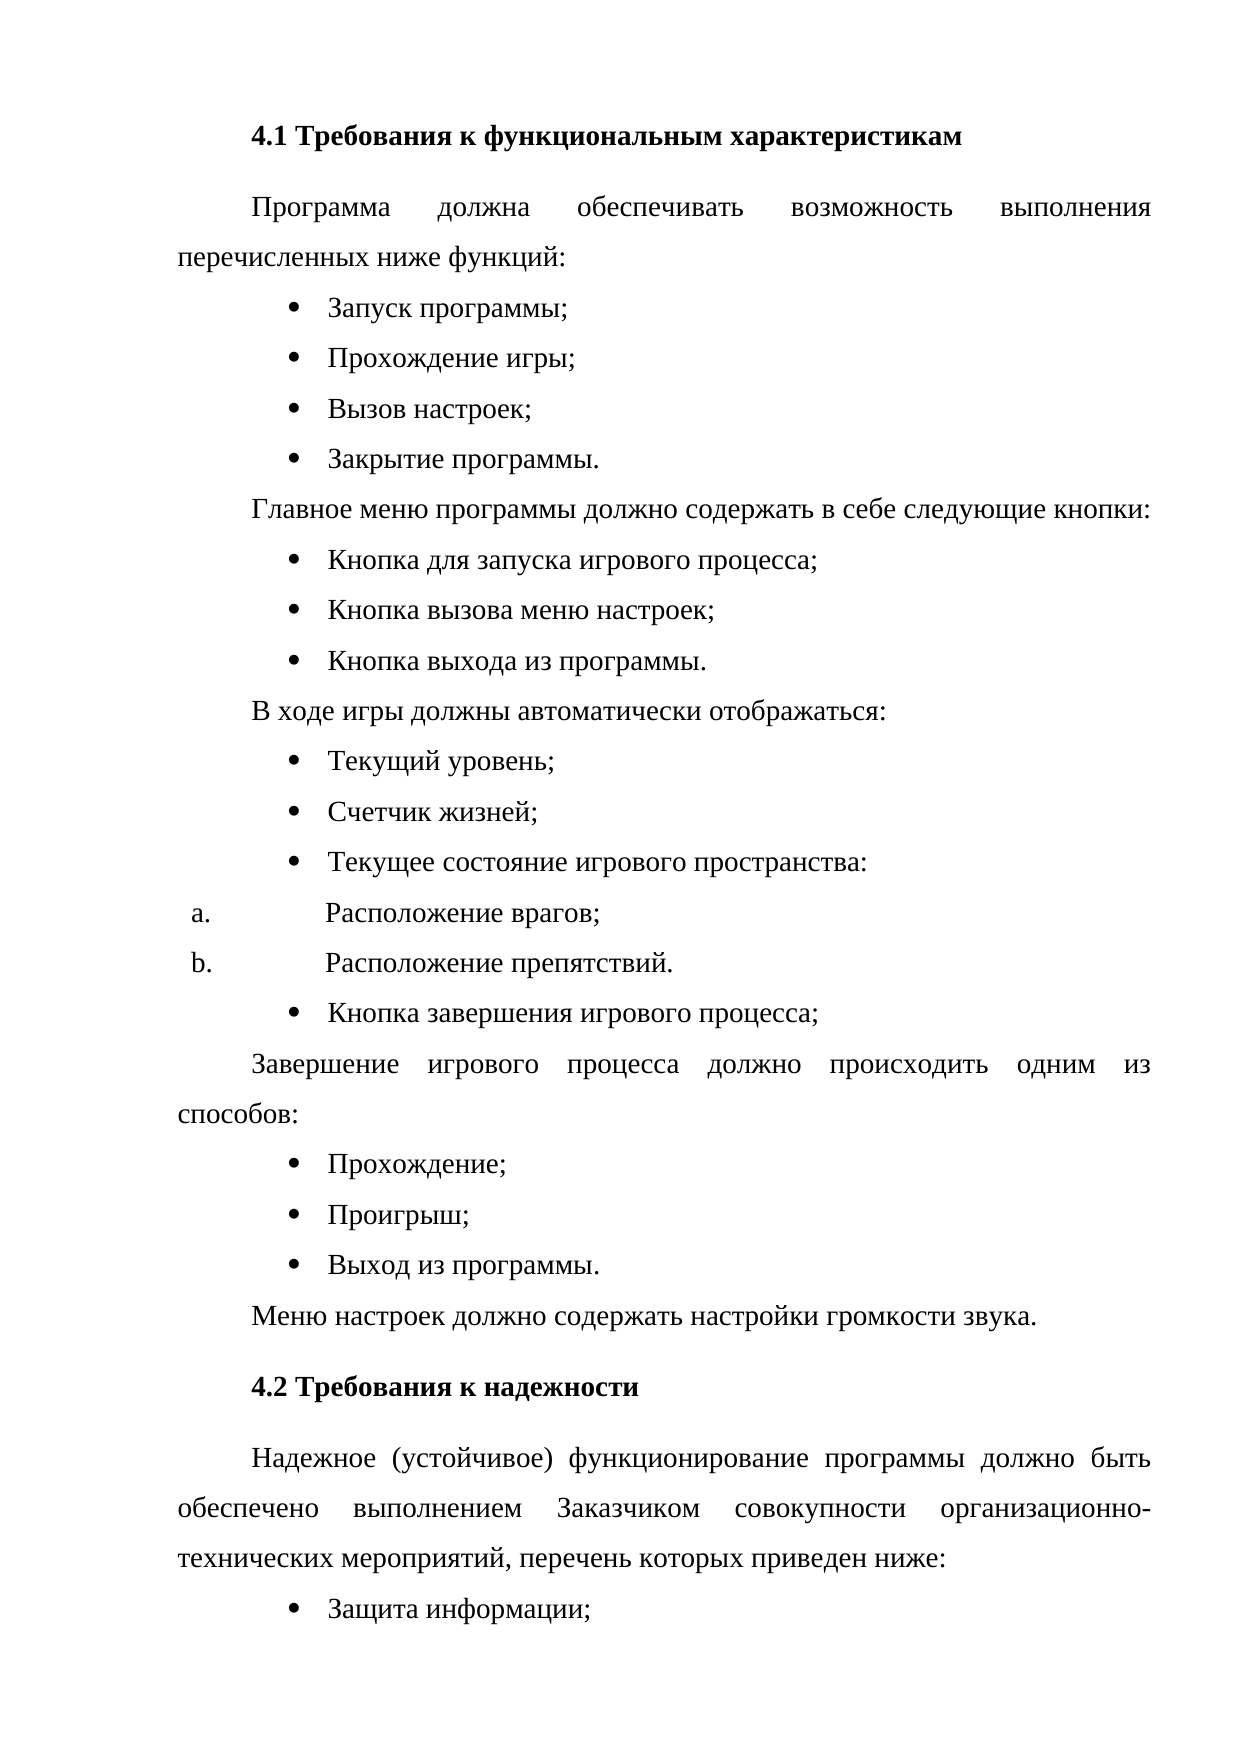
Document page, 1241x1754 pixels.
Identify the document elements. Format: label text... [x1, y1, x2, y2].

list Расположение врагов; [177, 895, 1152, 928]
text Кнопка вызова меню настроек; [177, 592, 1152, 626]
text Запуск программы; [177, 290, 1152, 323]
text Защита информации; [177, 1591, 1152, 1624]
text Главное меню программы должно содержать в себе следующие кнопки: [177, 492, 1152, 525]
text Текущий уровень; [177, 743, 1152, 777]
text Прохождение; [177, 1146, 1152, 1180]
text Кнопка для запуска игрового процесса; [177, 542, 1152, 576]
text 4.1 Требования к функциональным характеристикам [177, 118, 1152, 152]
text Проигрыш; [177, 1197, 1152, 1230]
text Счетчик жизней; [177, 794, 1152, 827]
text Кнопка выхода из программы. [177, 643, 1152, 676]
text Прохождение игры; [177, 340, 1152, 374]
text 4.2 Требования к надежности [177, 1369, 1152, 1402]
text Завершение игрового процесса должно происходить одним из способов: [177, 1046, 1152, 1129]
text Надежное (устойчивое) функционирование программы должно быть обеспечено выполнением Заказчиком совокупности организационно-технических мероприятий, перечень которых приведен ниже: [177, 1440, 1152, 1574]
text Вызов настроек; [177, 391, 1152, 424]
text Кнопка завершения игрового процесса; [177, 995, 1152, 1029]
text Программа должна обеспечивать возможность выполнения перечисленных ниже функций: [177, 189, 1152, 273]
text Выход из программы. [177, 1247, 1152, 1281]
text Закрытие программы. [177, 441, 1152, 475]
text Текущее состояние игрового пространства: [177, 844, 1152, 878]
text Меню настроек должно содержать настройки громкости звука. [177, 1298, 1152, 1331]
text В ходе игры должны автоматически отображаться: [177, 693, 1152, 727]
list Расположение препятствий. [177, 945, 1152, 978]
